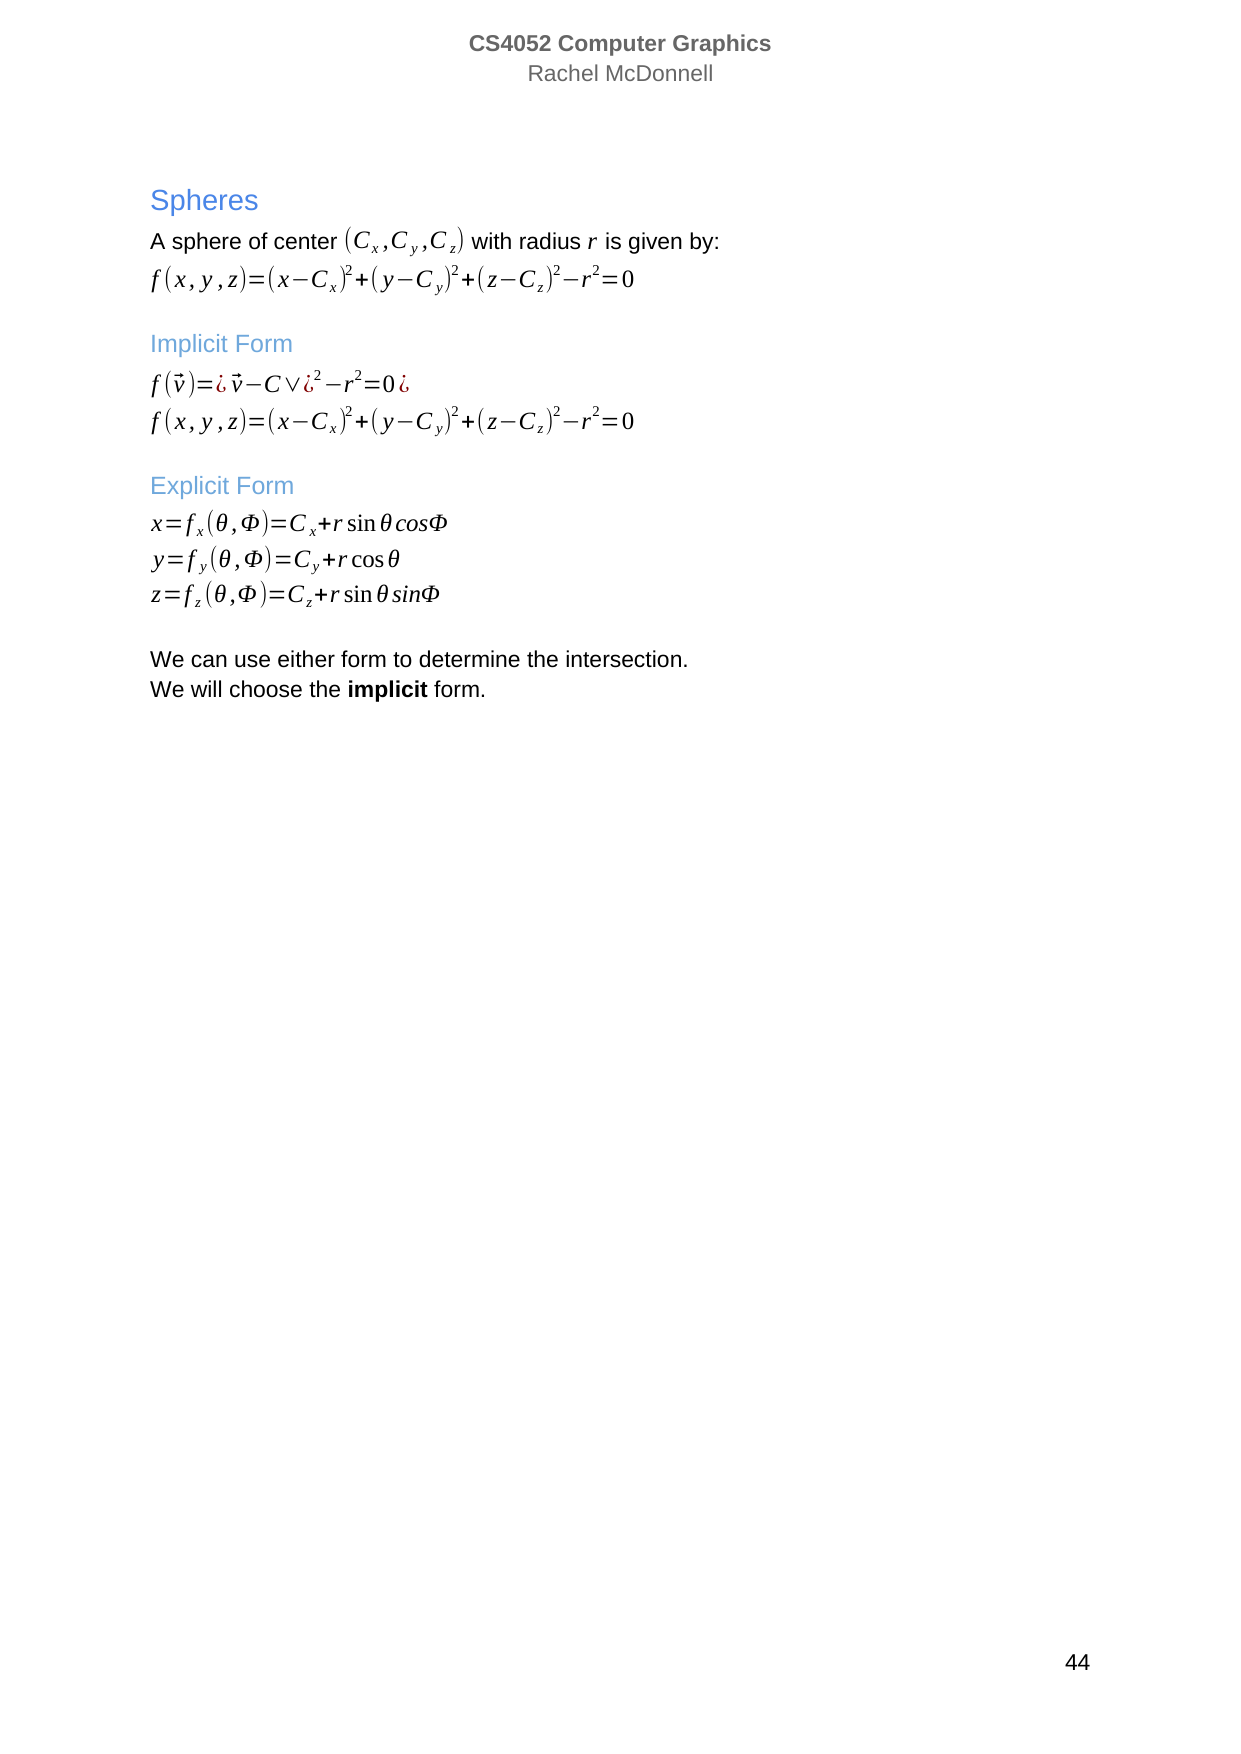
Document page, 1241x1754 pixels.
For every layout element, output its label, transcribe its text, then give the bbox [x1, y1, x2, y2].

subtitle Explicit Form [150, 471, 1090, 499]
text A sphere of center with radius is given by: [150, 225, 1090, 257]
text We can use either form to determine the intersection. [150, 646, 1090, 672]
subtitle Spheres [150, 183, 1090, 217]
subtitle Implicit Form [150, 329, 1090, 358]
text We will choose the implicit form. [150, 676, 1090, 702]
